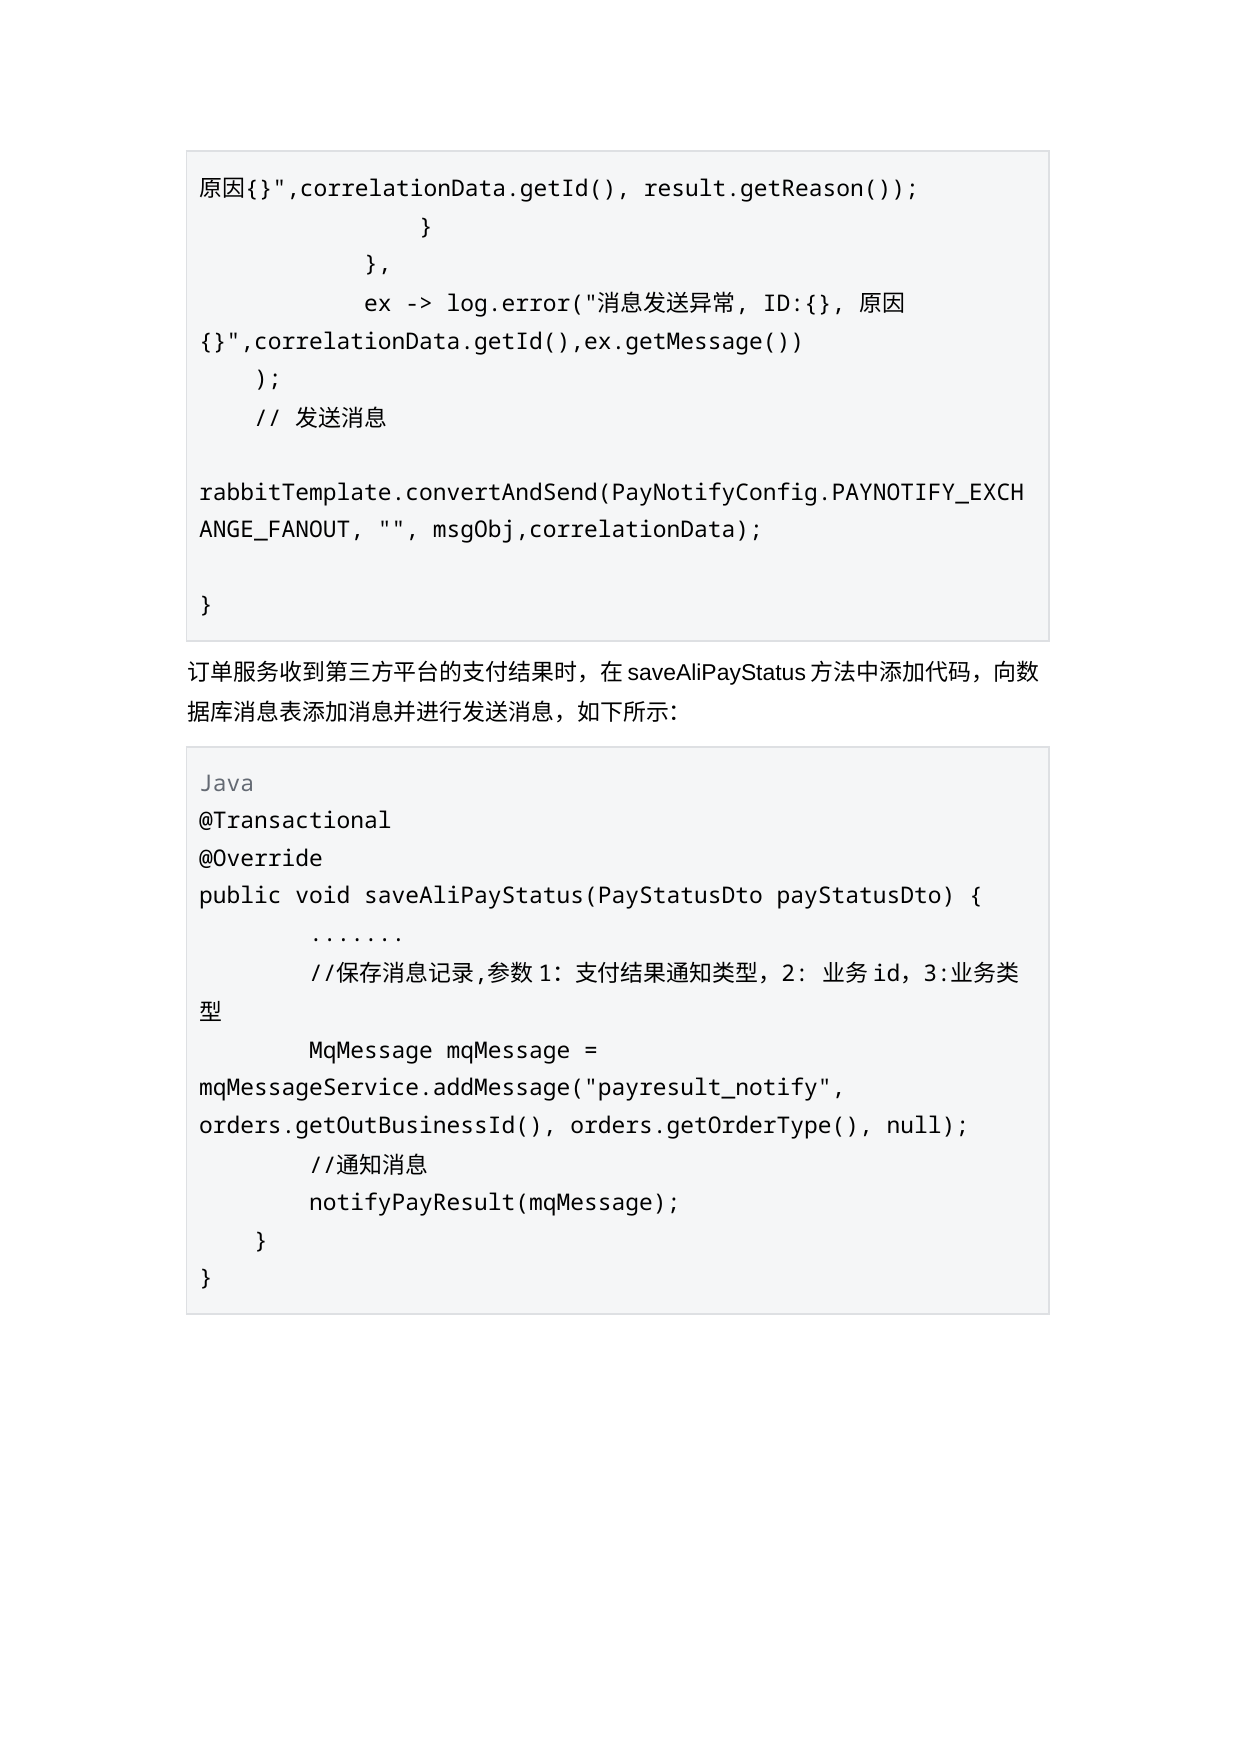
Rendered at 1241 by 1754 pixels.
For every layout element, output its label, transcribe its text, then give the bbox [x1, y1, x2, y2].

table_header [187, 152, 1048, 640]
table_header Java @Transactional @Override public void saveAliPayStatus(PayStatusDto payStatusDto) { ....... //保存消息记录,参数1：支付结果通知类型，2: 业务id，3:业务类型 MqMessage mqMessage = mqMessageService.addMessage("payresult_notify", orders.getOutBusinessId(), orders.getOrderType(), null); //通知消息 notifyPayResult(mqMessage); } } [187, 748, 1048, 1313]
text 订单服务收到第三方平台的支付结果时，在saveAliPayStatus方法中添加代码，向数据库消息表添加消息并进行发送消息，如下所示： [187, 654, 1053, 727]
